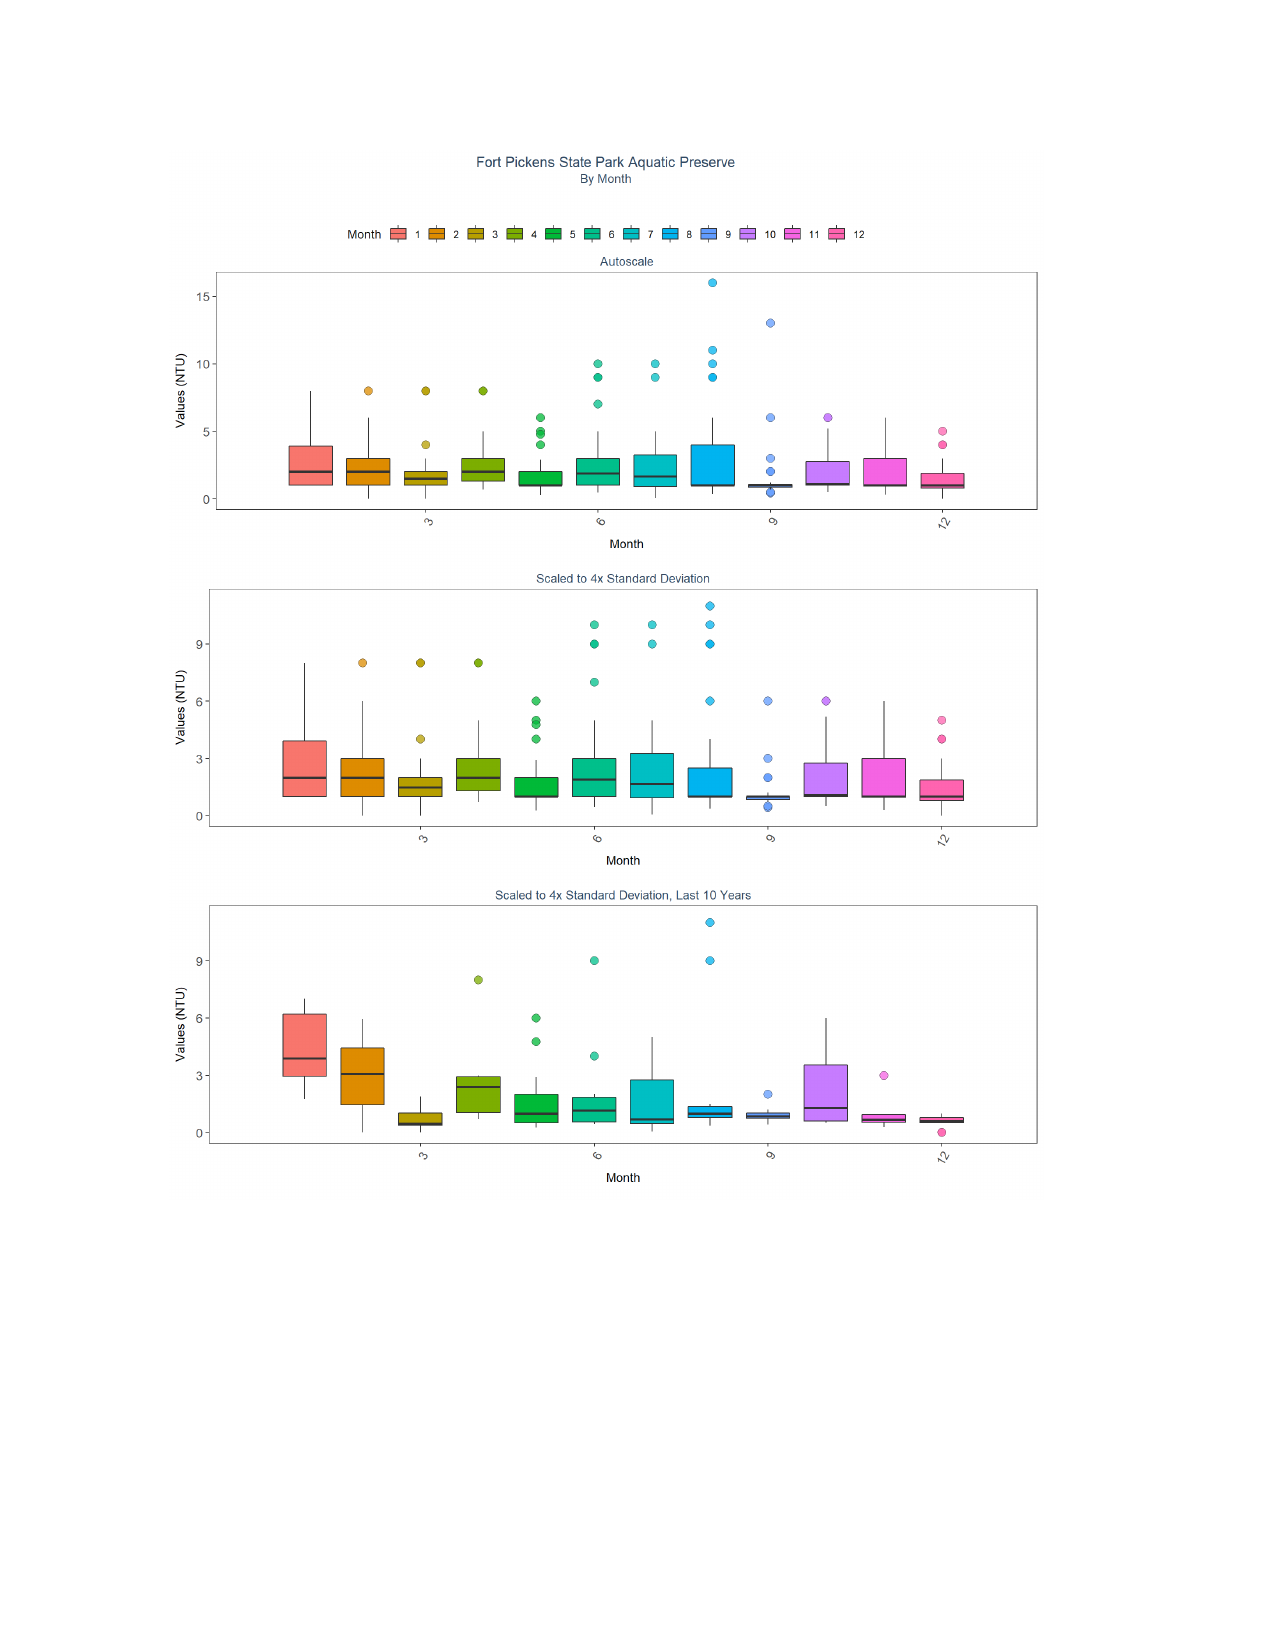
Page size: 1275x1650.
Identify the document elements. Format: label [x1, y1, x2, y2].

picture [168, 150, 1044, 1200]
